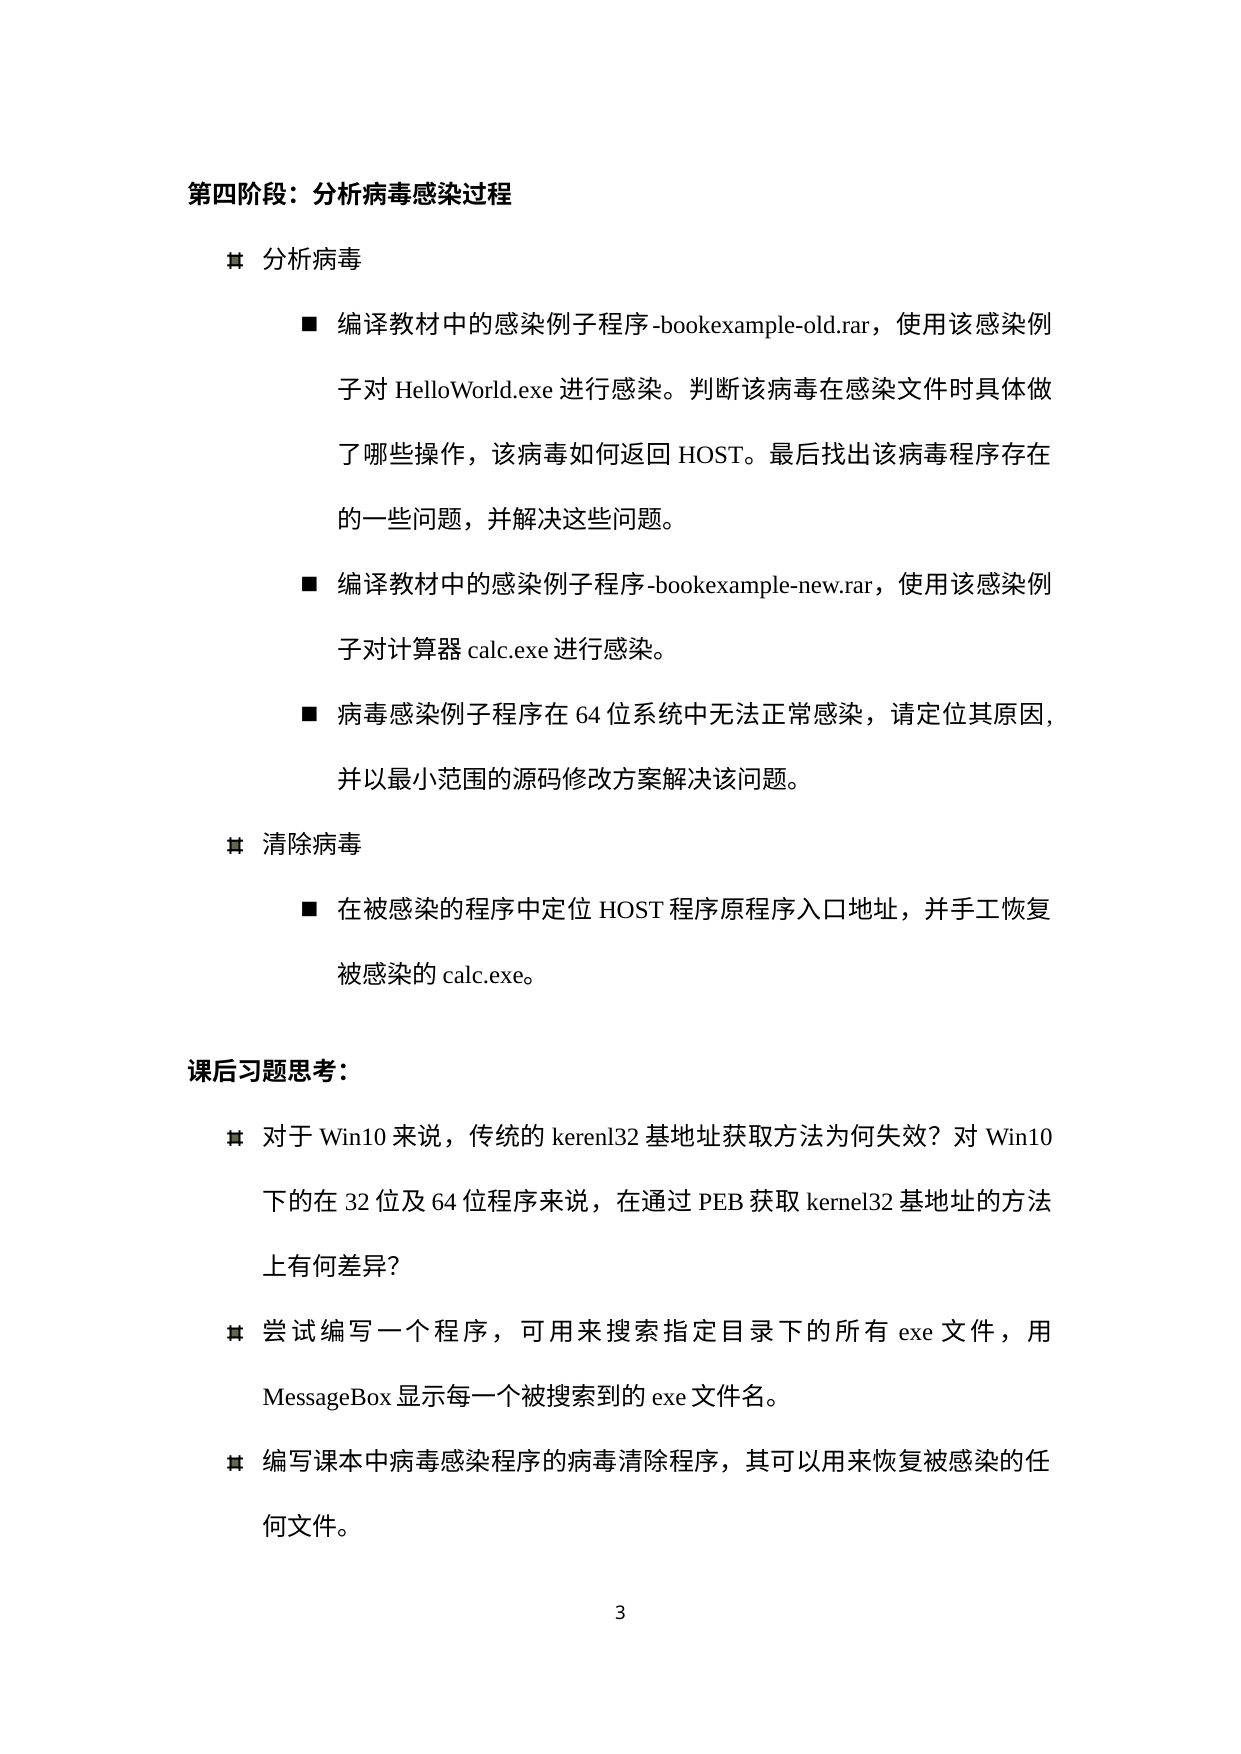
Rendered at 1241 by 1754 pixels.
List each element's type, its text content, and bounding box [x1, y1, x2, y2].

list 清除病毒 [225, 810, 1053, 875]
list 尝试编写一个程序，可用来搜索指定目录下的所有exe文件，用MessageBox显示每一个被搜索到的exe文件名。 [225, 1297, 1053, 1427]
text 课后习题思考： [187, 1037, 1053, 1102]
list 对于Win10来说，传统的kerenl32基地址获取方法为何失效？对Win10下的在32位及64位程序来说，在通过PEB获取kernel32基地址的方法上有何差异？ [225, 1102, 1053, 1297]
list 在被感染的程序中定位HOST程序原程序入口地址，并手工恢复被感染的calc.exe。 [300, 875, 1053, 1005]
picture [226, 1129, 243, 1146]
picture [226, 251, 243, 269]
picture [226, 836, 243, 854]
picture [226, 1324, 243, 1341]
text 第四阶段：分析病毒感染过程 [187, 160, 1053, 225]
list 编译教材中的感染例子程序-bookexample-old.rar，使用该感染例子对HelloWorld.exe进行感染。判断该病毒在感染文件时具体做了哪些操作，该病毒如何返回HOST。最后找出该病毒程序存在的一些问题，并解决这些问题。 [300, 290, 1053, 550]
list 编译教材中的感染例子程序-bookexample-new.rar，使用该感染例子对计算器calc.exe进行感染。 [300, 550, 1053, 680]
list 分析病毒 [225, 225, 1053, 290]
list 编写课本中病毒感染程序的病毒清除程序，其可以用来恢复被感染的任何文件。 [225, 1427, 1053, 1557]
picture [226, 1454, 243, 1471]
list 病毒感染例子程序在64位系统中无法正常感染，请定位其原因, 并以最小范围的源码修改方案解决该问题。 [300, 680, 1053, 810]
